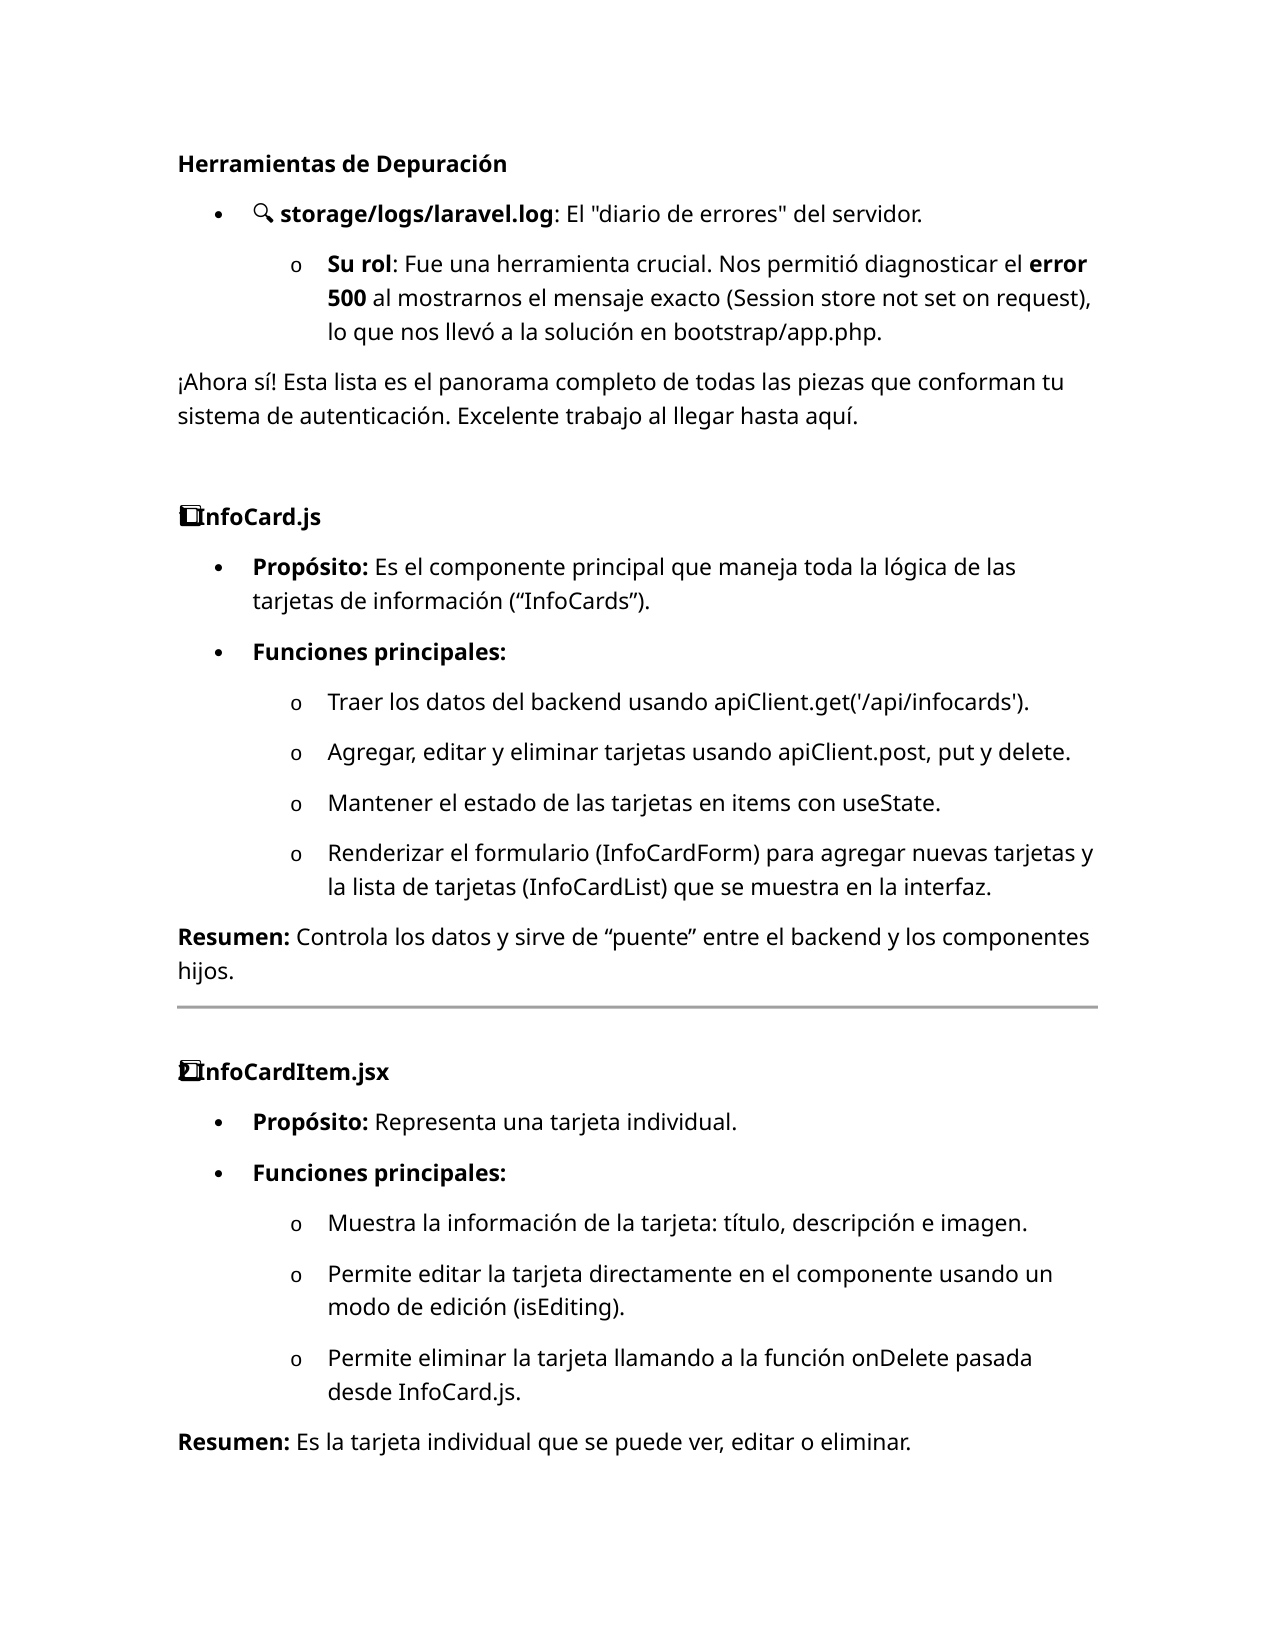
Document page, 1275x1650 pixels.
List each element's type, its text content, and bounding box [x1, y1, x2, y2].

list 🔍 storage/logs/laravel.log: El "diario de errores" del servidor. [215, 198, 1098, 229]
list Funciones principales: [215, 1157, 1098, 1188]
list Traer los datos del backend usando apiClient.get('/api/infocards'). [290, 686, 1098, 717]
text Resumen: Controla los datos y sirve de “puente” entre el backend y los componentes hijos. [177, 921, 1098, 986]
list Permite eliminar la tarjeta llamando a la función onDelete pasada desde InfoCard.js. [290, 1342, 1098, 1407]
list Renderizar el formulario (InfoCardForm) para agregar nuevas tarjetas y la lista de tarjetas (InfoCardList) que se muestra en la interfaz. [290, 837, 1098, 902]
list Propósito: Representa una tarjeta individual. [215, 1106, 1098, 1138]
text ¡Ahora sí! Esta lista es el panorama completo de todas las piezas que conforman tu sistema de autenticación. Excelente trabajo al llegar hasta aquí. [177, 366, 1098, 431]
text 2️⃣ InfoCardItem.jsx [177, 1056, 1098, 1087]
list Permite editar la tarjeta directamente en el componente usando un modo de edición (isEditing). [290, 1258, 1098, 1323]
list Funciones principales: [215, 636, 1098, 667]
list Propósito: Es el componente principal que maneja toda la lógica de las tarjetas de información (“InfoCards”). [215, 551, 1098, 616]
list Mantener el estado de las tarjetas en items con useState. [290, 787, 1098, 818]
list Agregar, editar y eliminar tarjetas usando apiClient.post, put y delete. [290, 736, 1098, 768]
list Muestra la información de la tarjeta: título, descripción e imagen. [290, 1207, 1098, 1238]
text 1️⃣ InfoCard.js [177, 501, 1098, 532]
text Herramientas de Depuración [177, 148, 1098, 179]
text Resumen: Es la tarjeta individual que se puede ver, editar o eliminar. [177, 1426, 1098, 1457]
list Su rol: Fue una herramienta crucial. Nos permitió diagnosticar el error 500 al mostrarnos el mensaje exacto (Session store not set on request), lo que nos llevó a la solución en bootstrap/app.php. [290, 248, 1098, 347]
